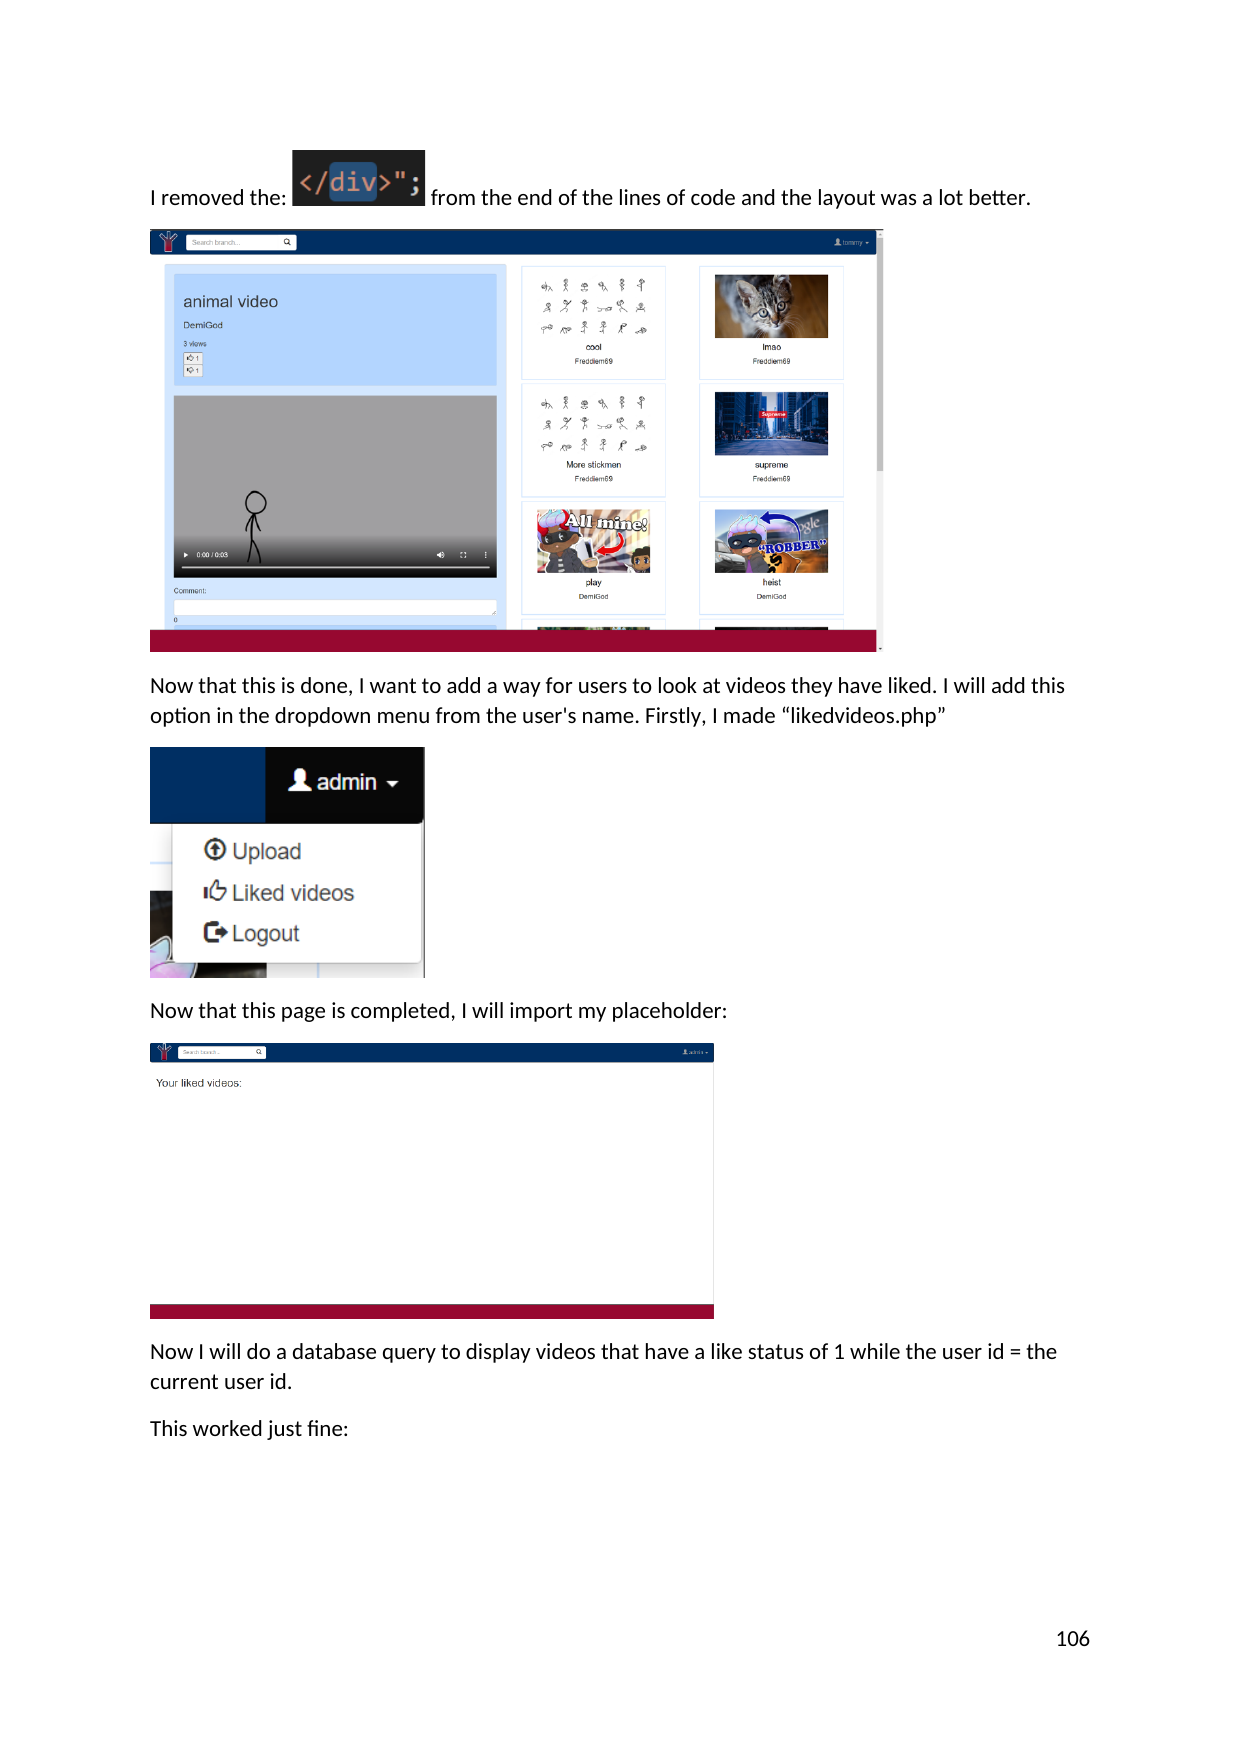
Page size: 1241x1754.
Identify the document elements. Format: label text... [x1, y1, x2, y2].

picture [150, 229, 884, 652]
text This worked just fine: [150, 1414, 1090, 1442]
picture [292, 150, 426, 206]
text Now that this is done, I want to add a way for users to look at videos they have liked. I will add this option in the dropdown menu from the user's name. Firstly, I made “likedvideos.php” [150, 671, 1090, 729]
text Now I will do a database query to display videos that have a like status of 1 while the user id = the current user id. [150, 1337, 1090, 1395]
picture [150, 747, 425, 978]
text I removed the: from the end of the lines of code and the layout was a lot better. [150, 150, 1090, 211]
picture [150, 1043, 714, 1319]
text Now that this page is completed, I will import my placeholder: [150, 996, 1090, 1024]
